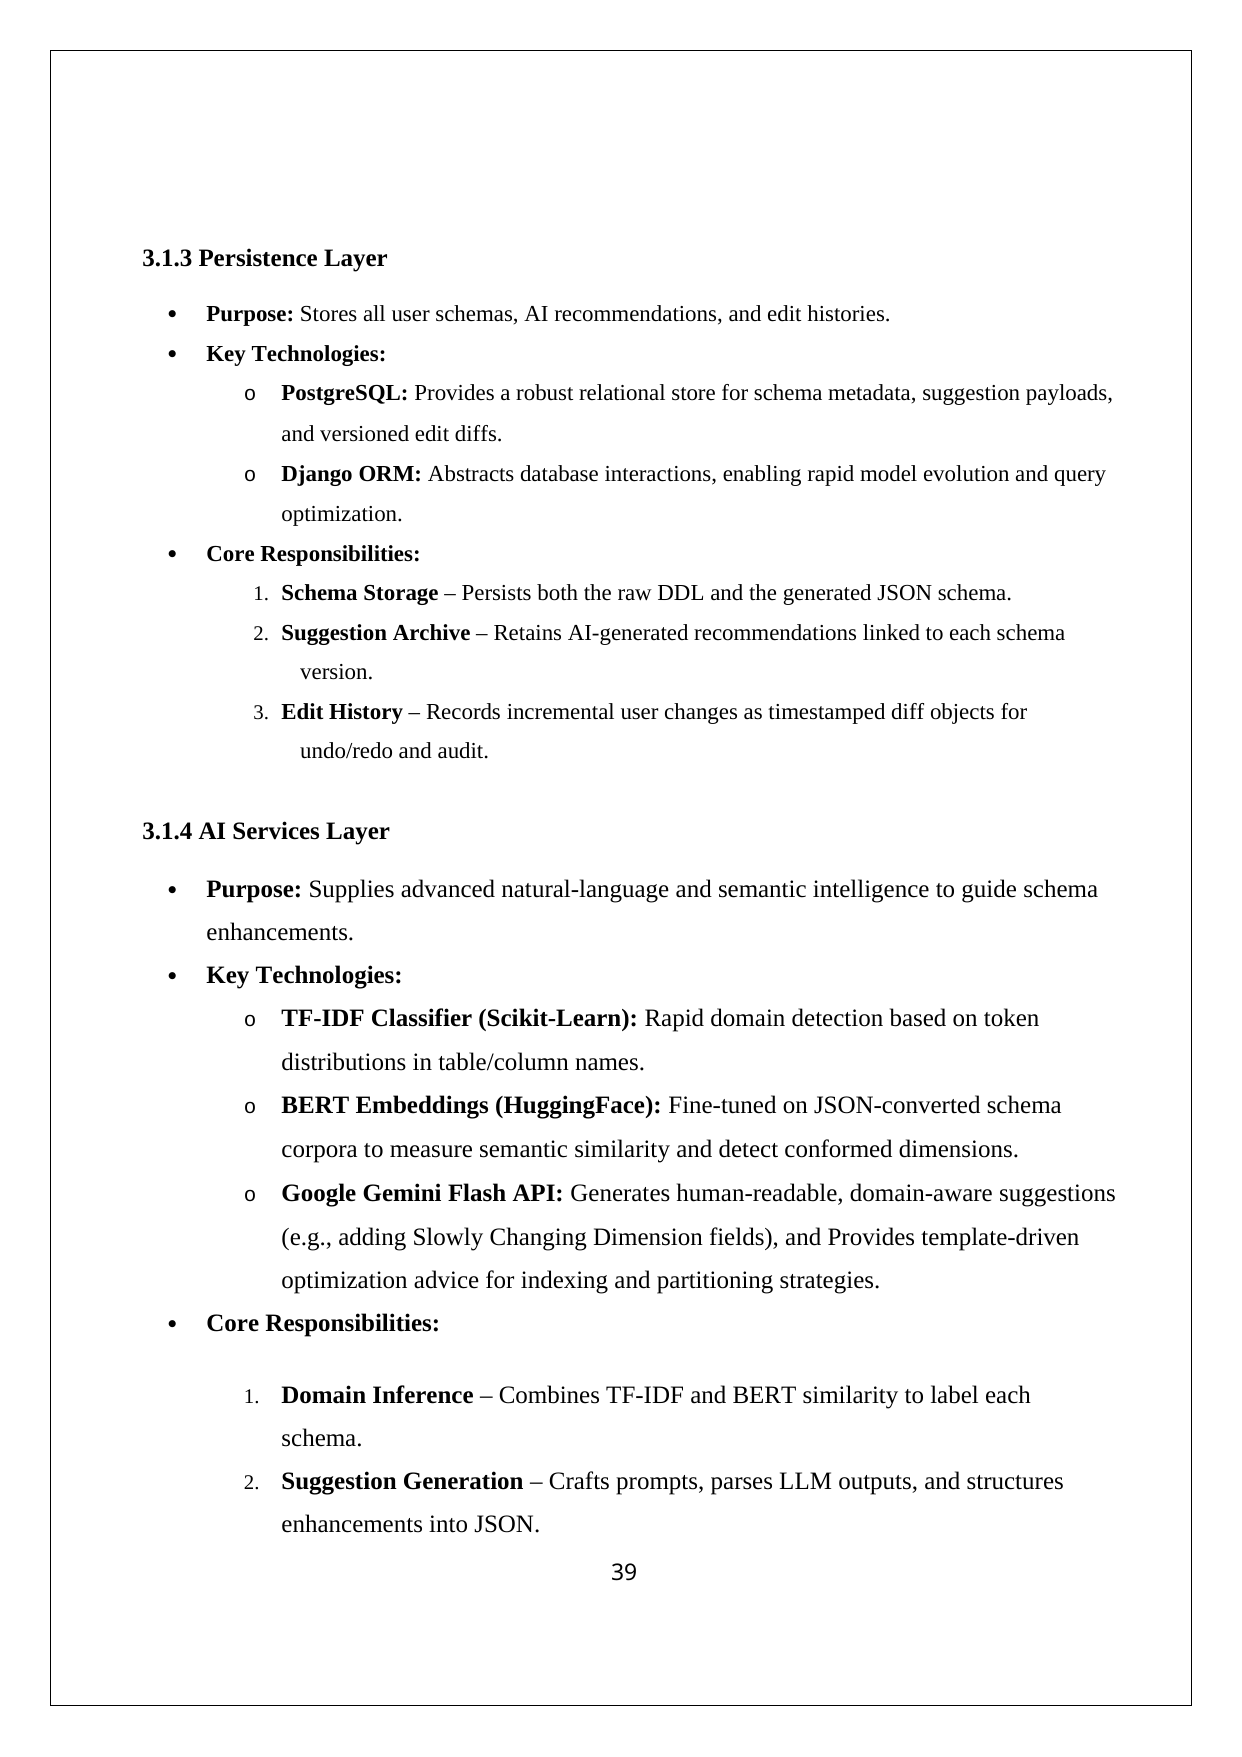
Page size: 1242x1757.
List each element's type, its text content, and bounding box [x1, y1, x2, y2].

list Suggestion Archive – Retains AI-generated recommendations linked to each schema version. [253, 619, 1117, 684]
list TF-IDF Classifier (Scikit-Learn): Rapid domain detection based on token distributions in table/column names. [244, 1003, 1117, 1076]
list Domain Inference – Combines TF-IDF and BERT similarity to label each schema. [244, 1380, 1117, 1452]
list Schema Storage – Persists both the raw DDL and the generated JSON schema. [253, 579, 1117, 606]
list Google Gemini Flash API: Generates human-readable, domain-aware suggestions (e.g., adding Slowly Changing Dimension fields), and Provides template-driven optimization advice for indexing and partitioning strategies. [244, 1178, 1117, 1293]
list BERT Embeddings (HuggingFace): Fine-tuned on JSON-converted schema corpora to measure semantic similarity and detect conformed dimensions. [244, 1091, 1117, 1163]
list PostgreSQL: Provides a robust relational store for schema metadata, suggestion payloads, and versioned edit diffs. [244, 379, 1117, 446]
list Edit History – Records incremental user changes as timestamped diff objects for undo/redo and audit. [253, 698, 1117, 763]
list Purpose: Stores all user schemas, AI recommendations, and edit histories. [169, 300, 1117, 327]
list Purpose: Supplies advanced natural-language and semantic intelligence to guide schema enhancements. [169, 874, 1117, 946]
subtitle 3.1.4 AI Services Layer [142, 816, 1117, 845]
list Core Responsibilities: [169, 540, 1117, 566]
list Key Technologies: [169, 960, 1117, 989]
list Django ORM: Abstracts database interactions, enabling rapid model evolution and query optimization. [244, 459, 1117, 527]
list Key Technologies: [169, 340, 1117, 366]
list Suggestion Generation – Crafts prompts, parses LLM outputs, and structures enhancements into JSON. [244, 1466, 1117, 1538]
list Core Responsibilities: [169, 1308, 1117, 1337]
subtitle 3.1.3 Persistence Layer [142, 243, 1117, 300]
